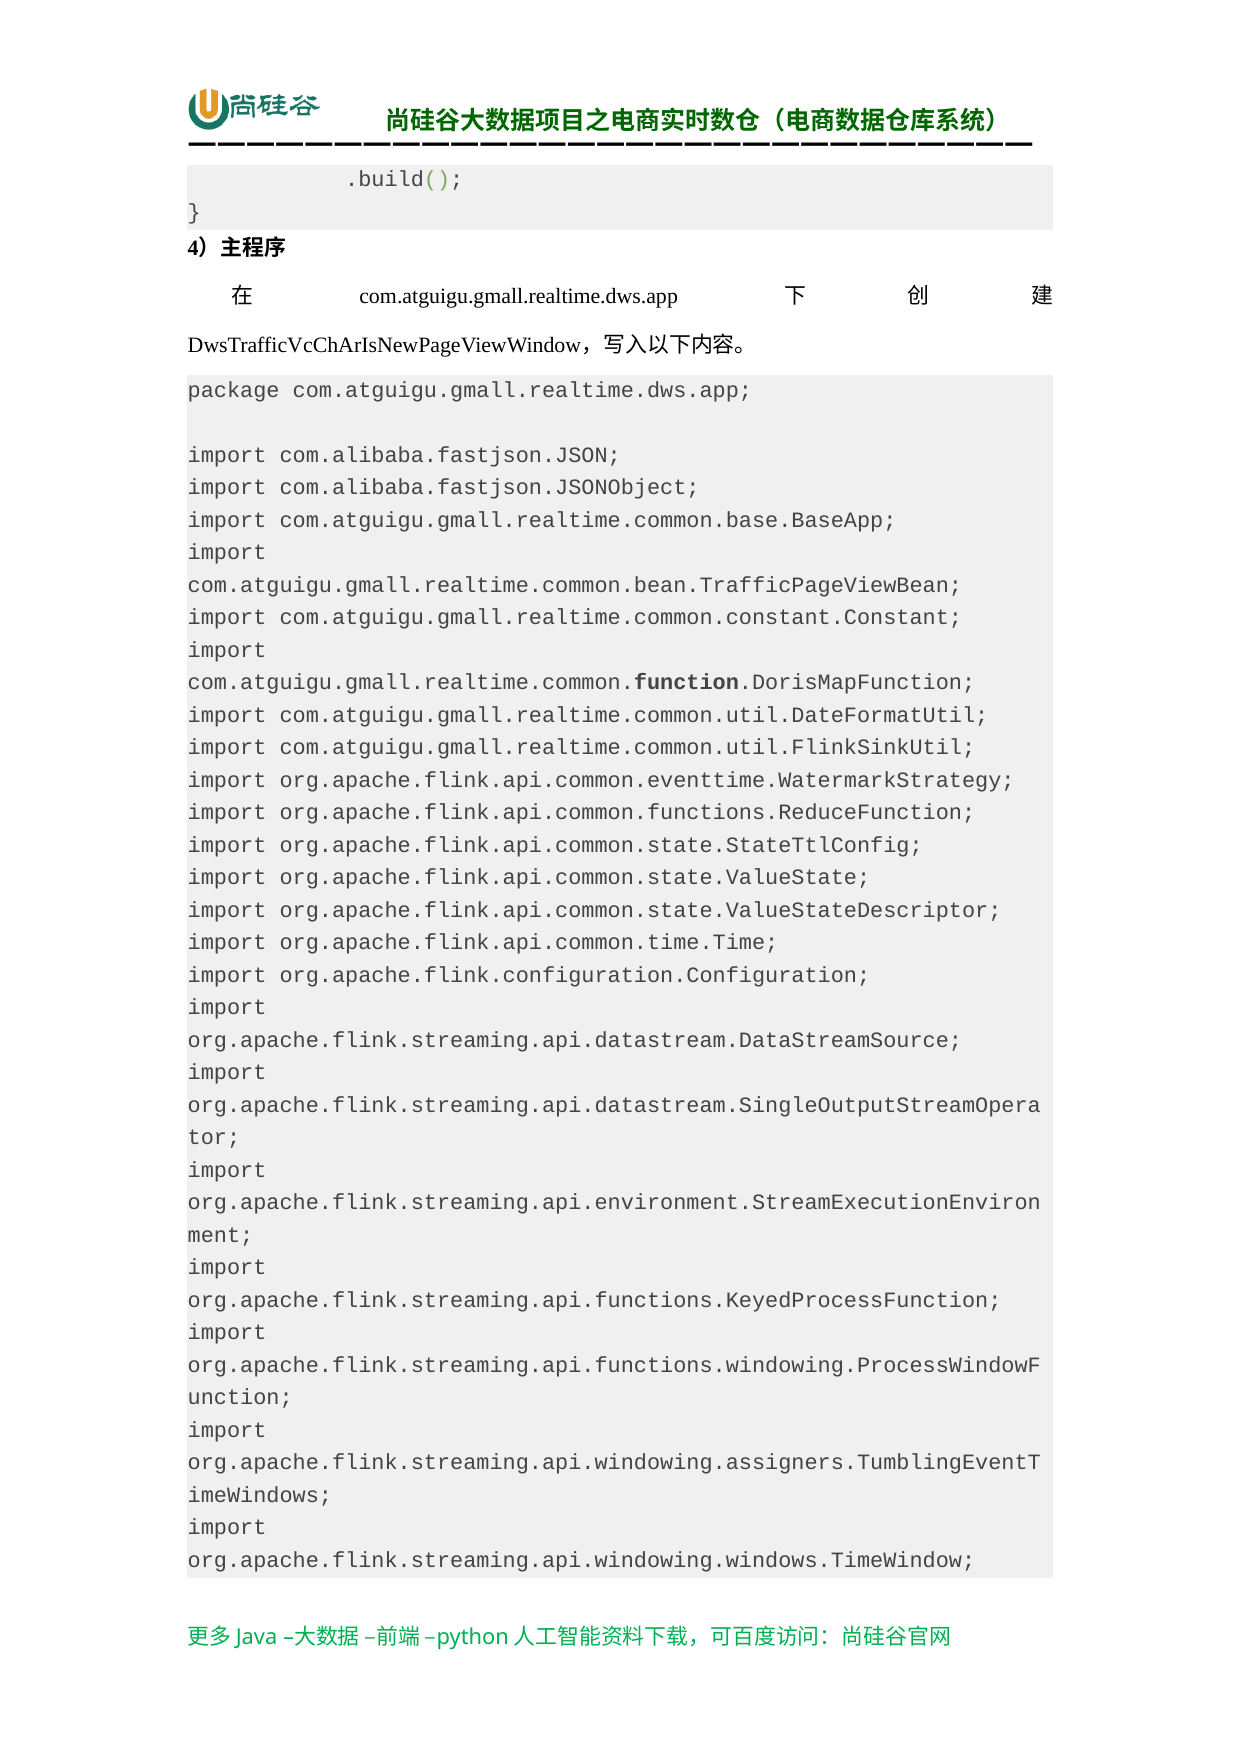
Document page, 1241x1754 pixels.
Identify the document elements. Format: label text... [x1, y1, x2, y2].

text import org.apache.flink.streaming.api.windowing.assigners.TumblingEventTimeWindows; [187, 1415, 1053, 1513]
text import com.alibaba.fastjson.JSONObject; [187, 473, 1053, 505]
text import org.apache.flink.streaming.api.functions.windowing.ProcessWindowFunction; [187, 1318, 1053, 1415]
picture [187, 88, 320, 130]
text import com.alibaba.fastjson.JSON; [187, 440, 1053, 473]
text import com.atguigu.gmall.realtime.common.constant.Constant; [187, 603, 1053, 635]
text 在com.atguigu.gmall.realtime.dws.app下创建DwsTrafficVcChArIsNewPageViewWindow，写入以下内容。 [187, 278, 1053, 359]
text import org.apache.flink.streaming.api.environment.StreamExecutionEnvironment; [187, 1155, 1053, 1253]
text import org.apache.flink.api.common.state.ValueState; [187, 863, 1053, 895]
text import com.atguigu.gmall.realtime.common.function.DorisMapFunction; [187, 635, 1053, 700]
text import com.atguigu.gmall.realtime.common.bean.TrafficPageViewBean; [187, 538, 1053, 603]
text .build(); [187, 165, 1053, 197]
text import com.atguigu.gmall.realtime.common.base.BaseApp; [187, 505, 1053, 538]
text import org.apache.flink.api.common.time.Time; [187, 928, 1053, 960]
text import org.apache.flink.api.common.state.StateTtlConfig; [187, 830, 1053, 863]
text import com.atguigu.gmall.realtime.common.util.FlinkSinkUtil; [187, 733, 1053, 765]
text } [187, 197, 1053, 230]
text 主程序 [187, 230, 1053, 262]
text import org.apache.flink.streaming.api.windowing.windows.TimeWindow; [187, 1513, 1053, 1578]
text import org.apache.flink.streaming.api.datastream.DataStreamSource; [187, 993, 1053, 1058]
text import org.apache.flink.api.common.functions.ReduceFunction; [187, 798, 1053, 830]
text import org.apache.flink.api.common.eventtime.WatermarkStrategy; [187, 765, 1053, 798]
text import org.apache.flink.configuration.Configuration; [187, 960, 1053, 993]
text import org.apache.flink.streaming.api.functions.KeyedProcessFunction; [187, 1253, 1053, 1318]
text import org.apache.flink.streaming.api.datastream.SingleOutputStreamOperator; [187, 1058, 1053, 1155]
text import com.atguigu.gmall.realtime.common.util.DateFormatUtil; [187, 700, 1053, 733]
text import org.apache.flink.api.common.state.ValueStateDescriptor; [187, 895, 1053, 928]
text package com.atguigu.gmall.realtime.dws.app; [187, 375, 1053, 408]
